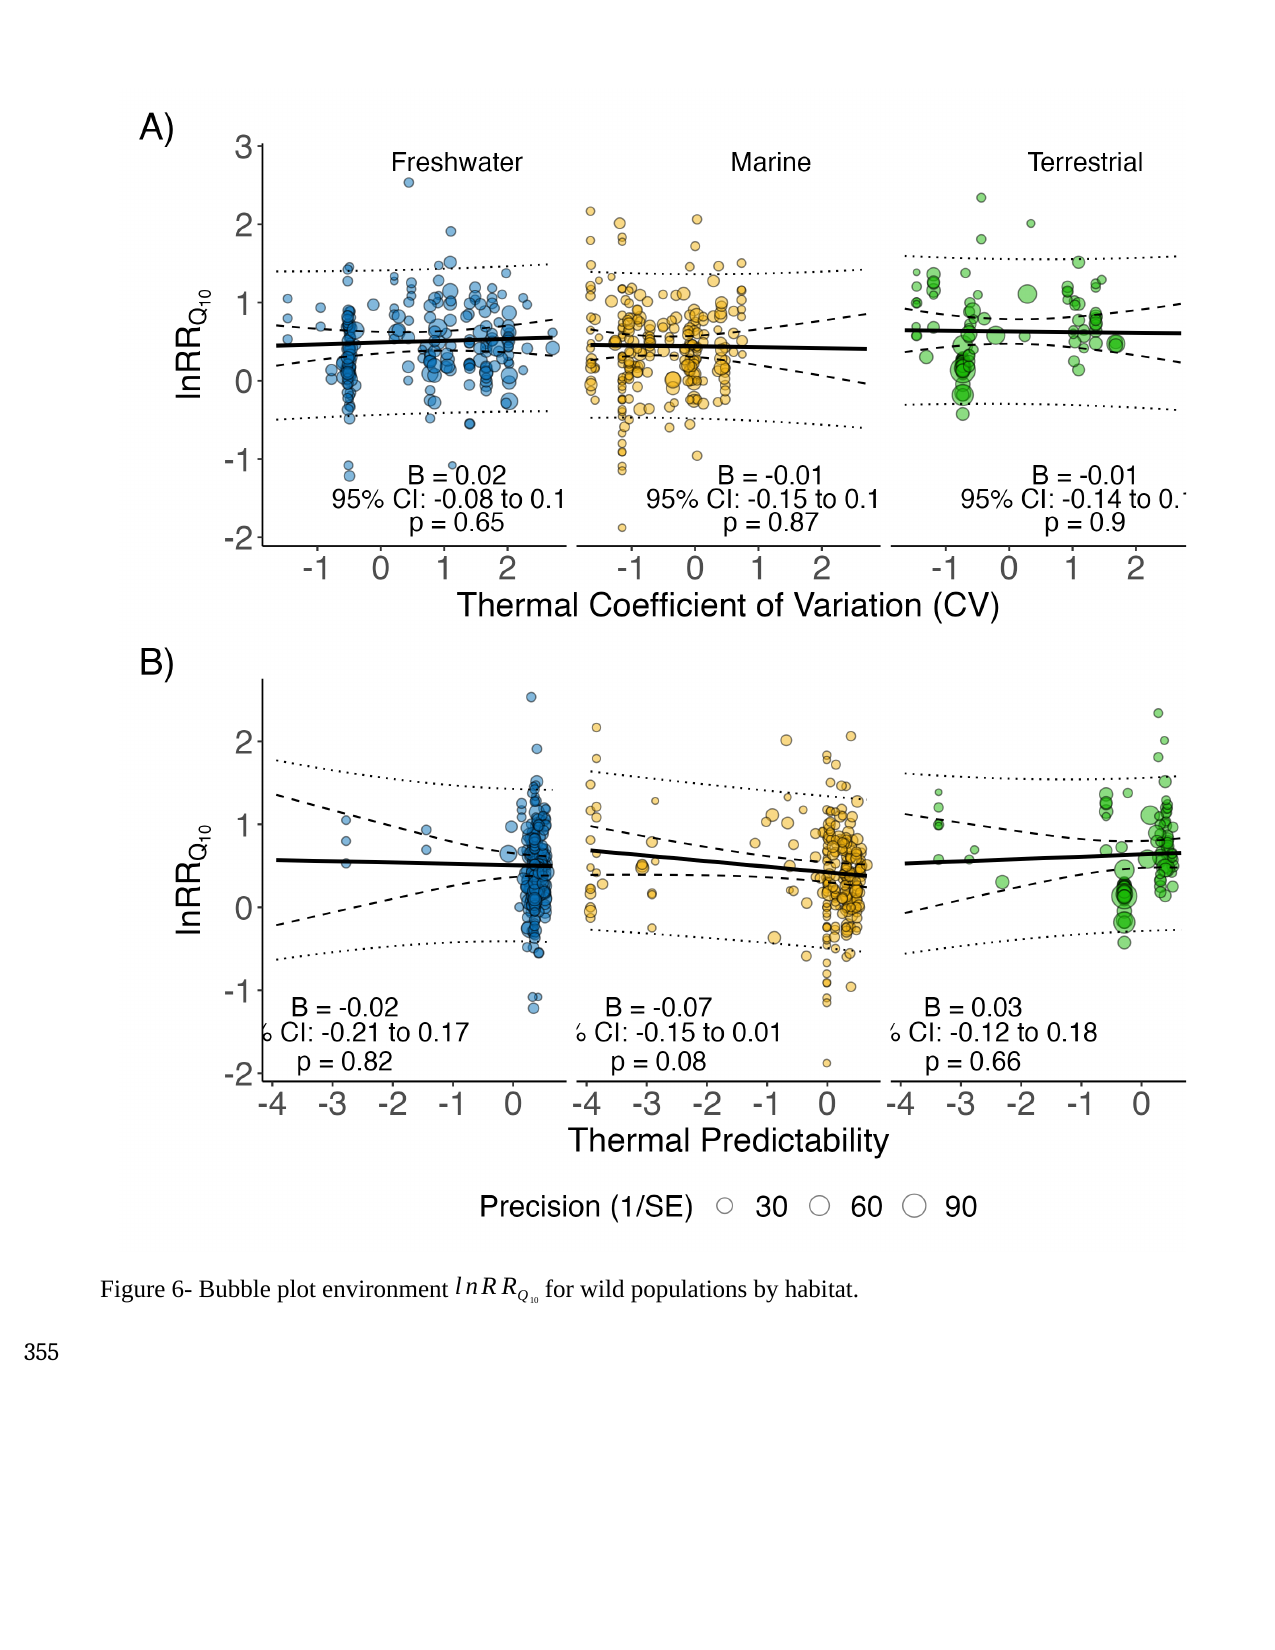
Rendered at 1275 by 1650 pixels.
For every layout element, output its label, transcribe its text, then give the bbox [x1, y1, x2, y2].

picture [118, 88, 1187, 1252]
table_header Figure 6- Bubble plot environment for wild populations by habitat. [89, 89, 1186, 1318]
